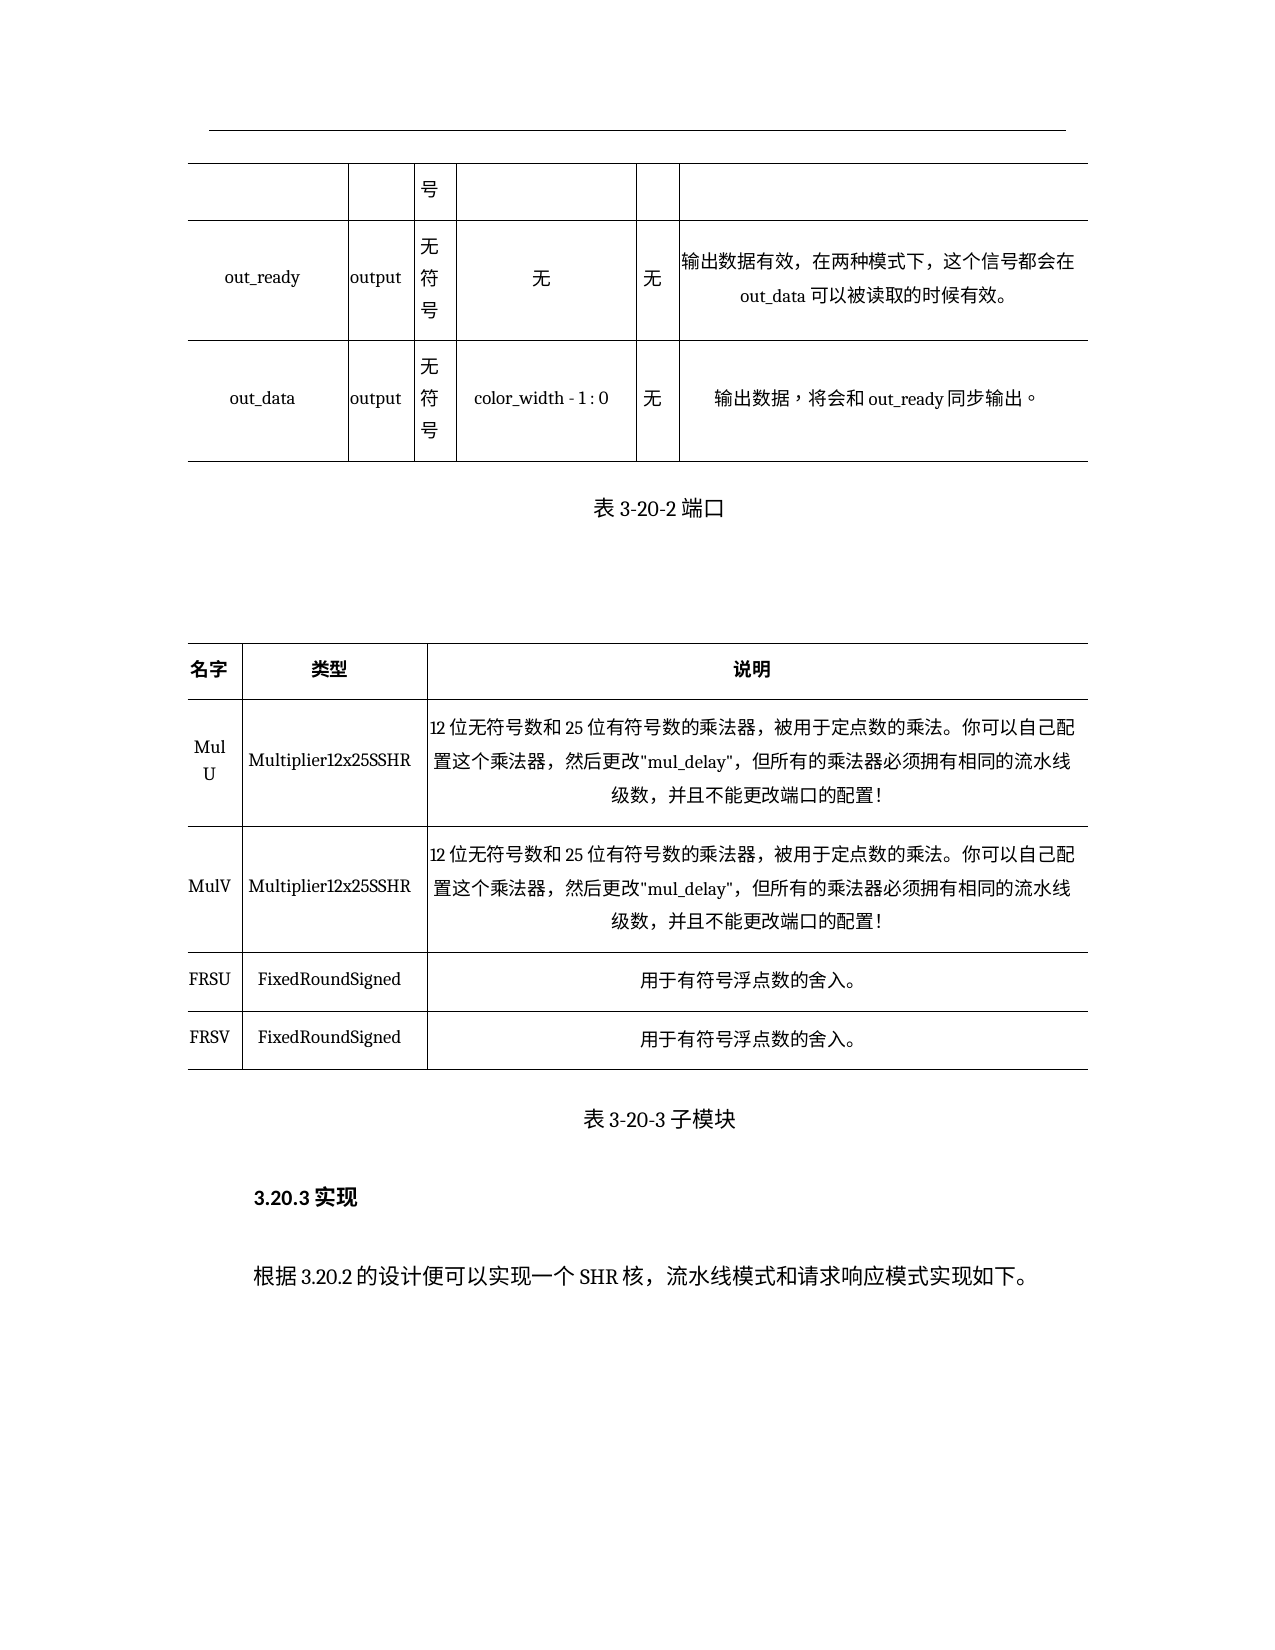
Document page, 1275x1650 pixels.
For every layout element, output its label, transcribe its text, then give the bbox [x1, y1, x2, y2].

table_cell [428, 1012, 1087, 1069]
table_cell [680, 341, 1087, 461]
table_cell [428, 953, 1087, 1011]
text 表3-20-2 端口 [209, 493, 1066, 598]
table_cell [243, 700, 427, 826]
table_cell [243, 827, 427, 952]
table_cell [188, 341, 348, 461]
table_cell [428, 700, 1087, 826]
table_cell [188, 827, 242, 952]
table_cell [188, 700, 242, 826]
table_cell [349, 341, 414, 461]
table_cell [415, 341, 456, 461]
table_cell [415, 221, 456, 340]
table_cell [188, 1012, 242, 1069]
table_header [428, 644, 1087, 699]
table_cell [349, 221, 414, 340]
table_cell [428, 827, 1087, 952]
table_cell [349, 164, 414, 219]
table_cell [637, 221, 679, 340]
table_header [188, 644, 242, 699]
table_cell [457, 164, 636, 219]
text 表3-20-3 子模块 [209, 1102, 1066, 1133]
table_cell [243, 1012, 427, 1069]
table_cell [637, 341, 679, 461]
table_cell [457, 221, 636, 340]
text 根据3.20.2的设计便可以实现一个SHR核，流水线模式和请求响应模式实现如下。 [209, 1259, 1066, 1291]
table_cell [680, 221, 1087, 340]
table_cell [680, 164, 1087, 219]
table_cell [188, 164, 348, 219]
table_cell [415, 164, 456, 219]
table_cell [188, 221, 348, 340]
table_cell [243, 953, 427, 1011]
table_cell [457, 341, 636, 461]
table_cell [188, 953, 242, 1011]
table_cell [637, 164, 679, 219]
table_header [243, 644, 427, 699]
subtitle 3.20.3 实现 [209, 1180, 1066, 1212]
